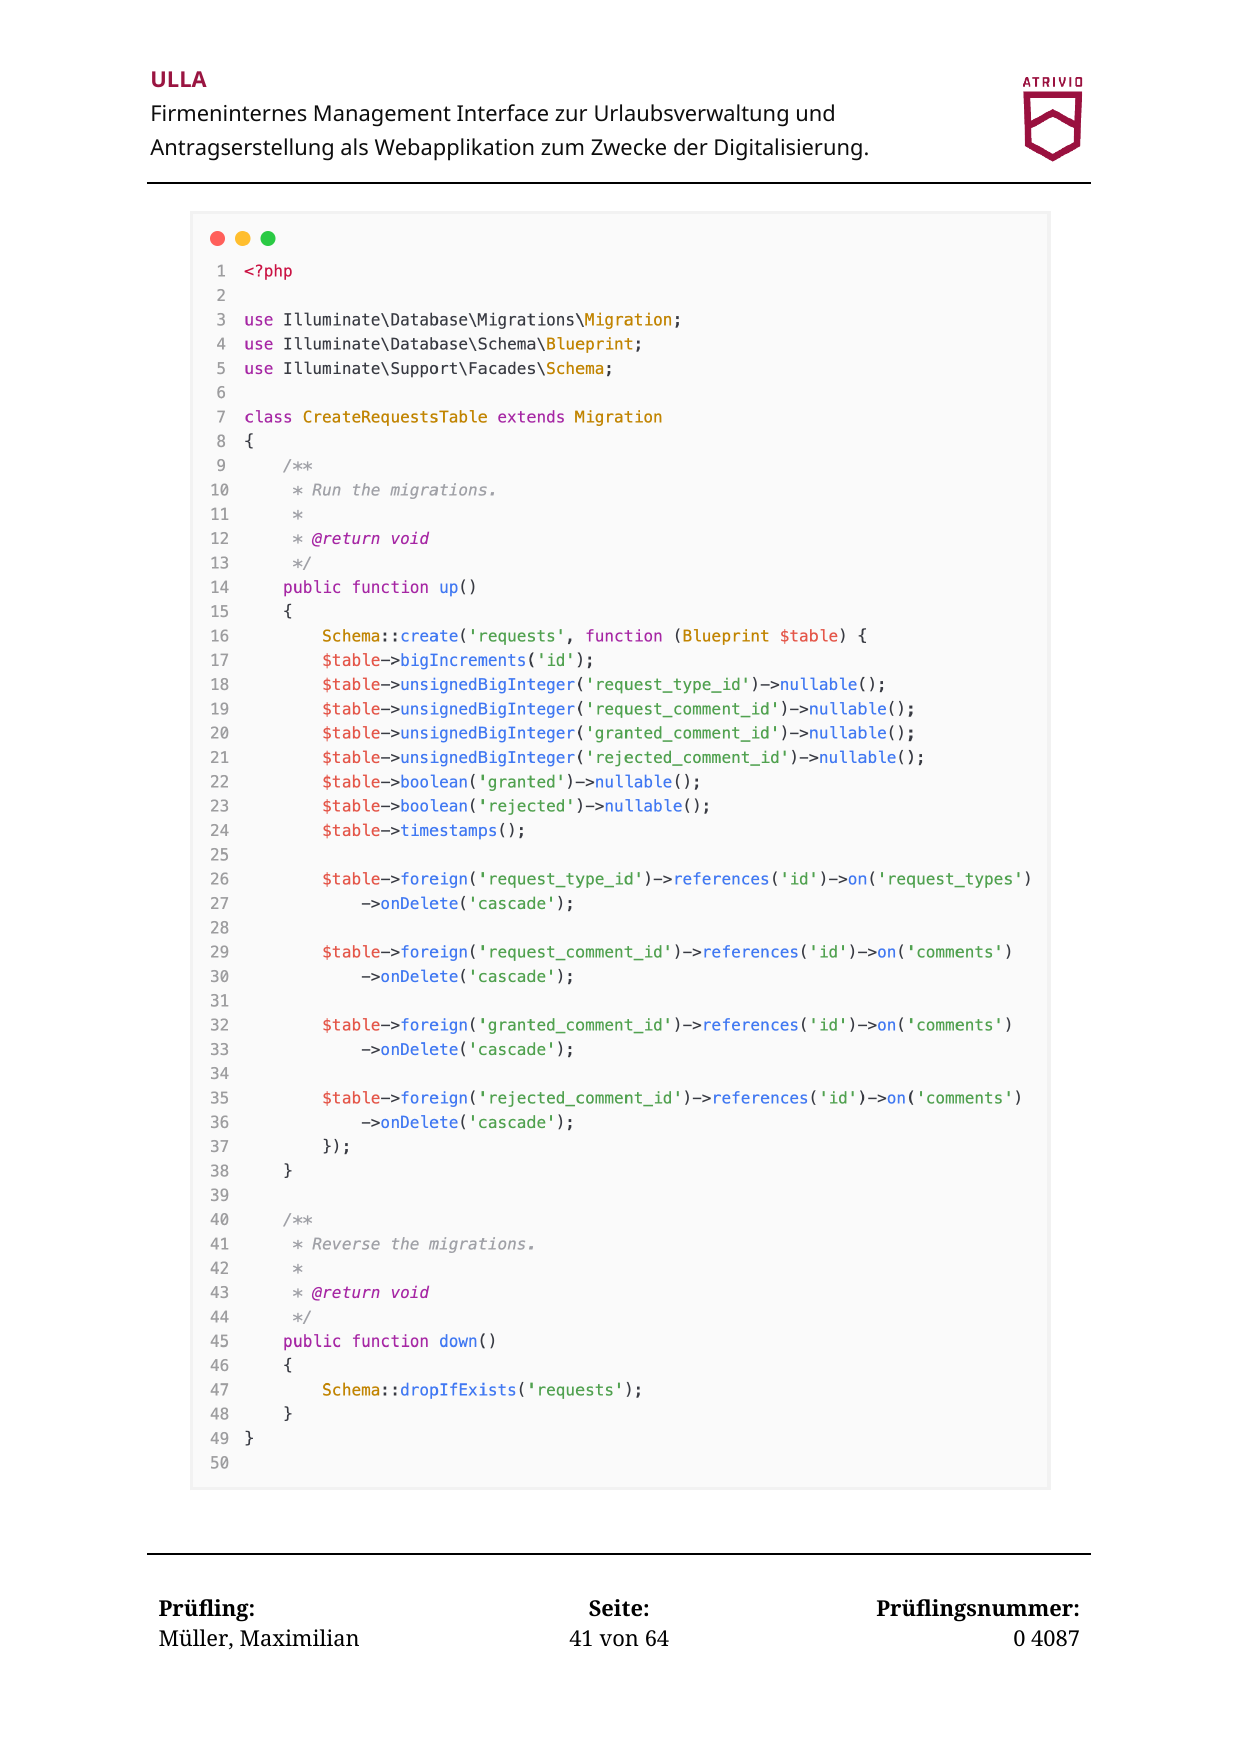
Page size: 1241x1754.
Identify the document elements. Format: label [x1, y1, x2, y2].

picture [1013, 67, 1092, 171]
picture [193, 214, 1047, 1487]
